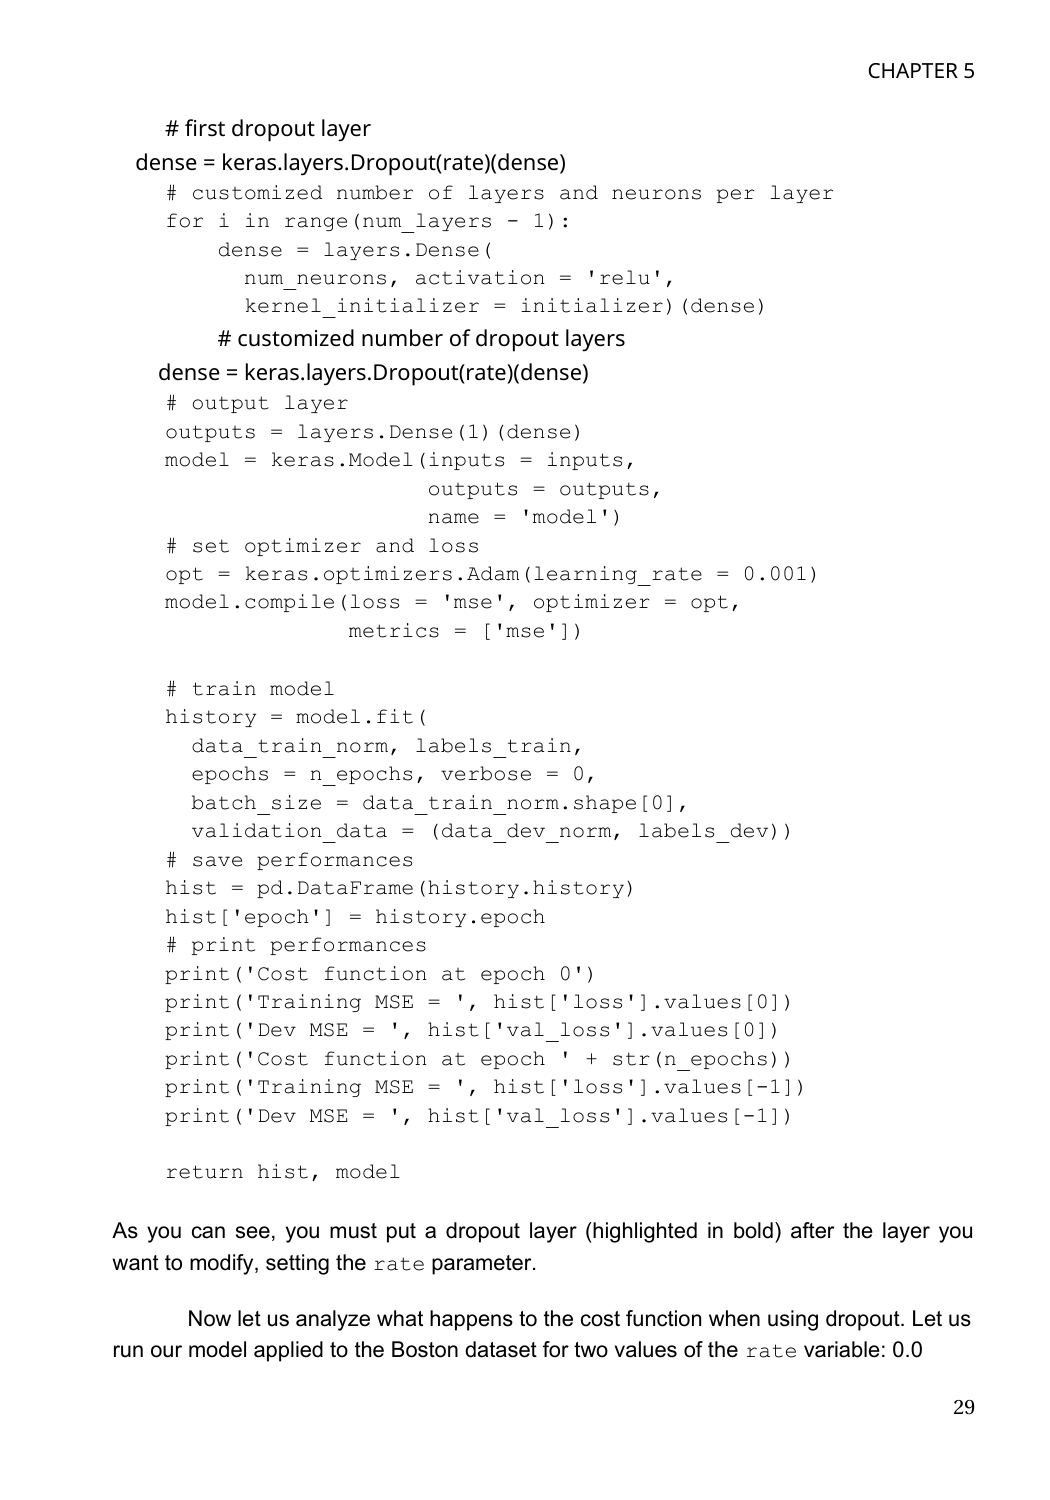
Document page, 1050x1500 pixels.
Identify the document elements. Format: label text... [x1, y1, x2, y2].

text # save performances [112, 848, 975, 873]
text model.compile(loss = 'mse', optimizer = opt, [112, 591, 975, 615]
text validation_data = (data_dev_norm, labels_dev)) [112, 819, 975, 844]
text # first dropout layer [112, 112, 975, 142]
text print('Training MSE = ', hist['loss'].values[-1]) [112, 1075, 975, 1100]
text hist['epoch'] = history.epoch [112, 905, 975, 929]
text num_neurons, activation = 'relu', [112, 266, 975, 291]
text model = keras.Model(inputs = inputs, [112, 448, 975, 473]
text print('Training MSE = ', hist['loss'].values[0]) [112, 990, 975, 1015]
text # customized number of layers and neurons per layer [112, 181, 975, 206]
text # print performances [112, 933, 975, 958]
text # train model [112, 677, 975, 702]
text outputs = layers.Dense(1)(dense) [112, 420, 975, 445]
text print('Cost function at epoch ' + str(n_epochs)) [112, 1047, 975, 1072]
text epochs = n_epochs, verbose = 0, [112, 763, 975, 787]
text print('Dev MSE = ', hist['val_loss'].values[0]) [112, 1018, 975, 1043]
text # set optimizer and loss [112, 534, 975, 558]
text dense = keras.layers.Dropout(rate)(dense) [112, 357, 975, 387]
text dense = layers.Dense( [112, 238, 975, 263]
text return hist, model [112, 1161, 975, 1186]
text print('Cost function at epoch 0') [112, 962, 975, 986]
text metrics = ['mse']) [112, 619, 975, 644]
text name = 'model') [112, 505, 975, 530]
text hist = pd.DataFrame(history.history) [112, 876, 975, 901]
text As you can see, you must put a dropout layer (highlighted in bold) after the layer you want to modify, setting the rate parameter. [112, 1210, 975, 1277]
text # output layer [112, 392, 975, 416]
text data_train_norm, labels_train, [112, 734, 975, 759]
text dense = keras.layers.Dropout(rate)(dense) [112, 147, 975, 177]
text batch_size = data_train_norm.shape[0], [112, 791, 975, 816]
text print('Dev MSE = ', hist['val_loss'].values[-1]) [112, 1104, 975, 1129]
text history = model.fit( [112, 706, 975, 731]
text opt = keras.optimizers.Adam(learning_rate = 0.001) [112, 562, 975, 587]
text for i in range(num_layers - 1): [112, 209, 975, 234]
text outputs = outputs, [112, 477, 975, 502]
text # customized number of dropout layers [112, 323, 975, 353]
text kernel_initializer = initializer)(dense) [112, 295, 975, 319]
